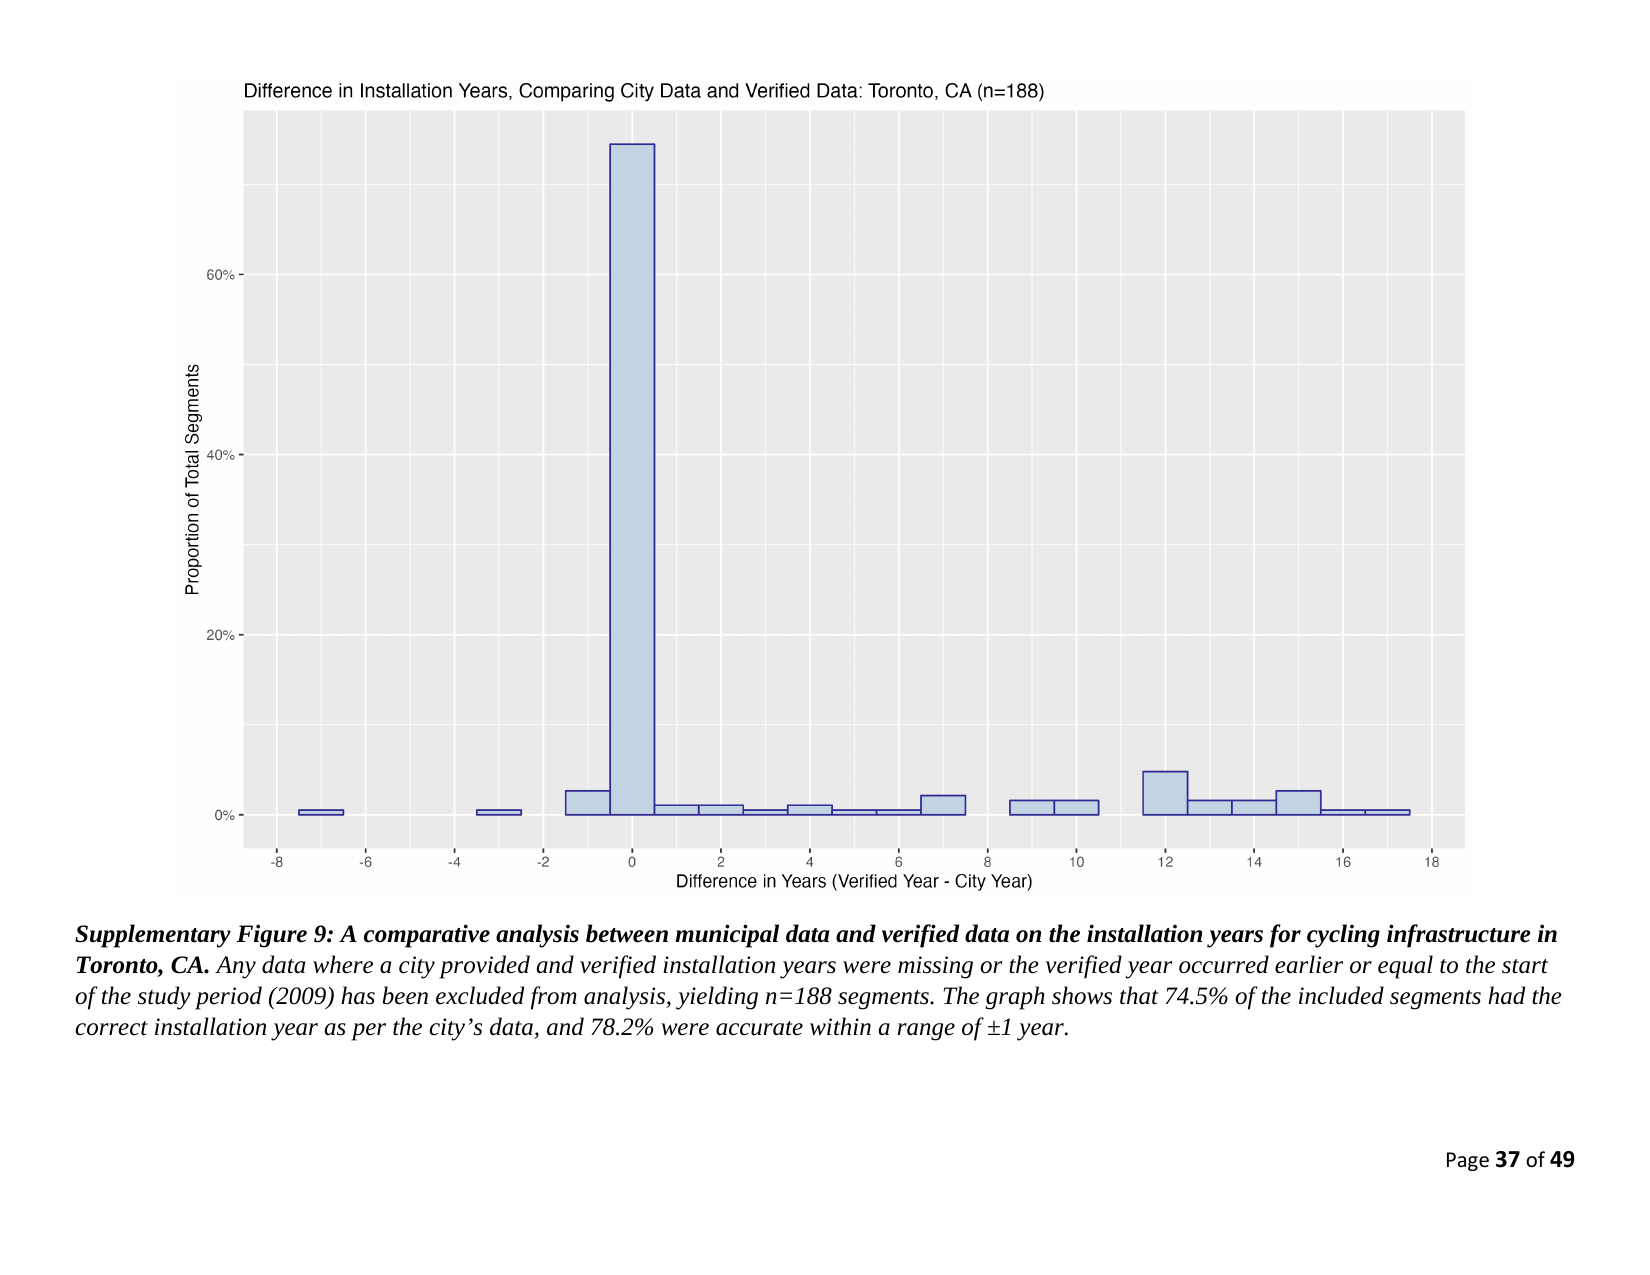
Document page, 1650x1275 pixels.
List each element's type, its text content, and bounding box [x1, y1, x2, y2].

picture [176, 75, 1474, 900]
text Supplementary Figure 9: A comparative analysis between municipal data and verified data on the installation years for cycling infrastructure in Toronto, CA. Any data where a city provided and verified installation years were missing or the verified year occurred earlier or equal to the start of the study period (2009) has been excluded from analysis, yielding n=188 segments. The graph shows that 74.5% of the included segments had the correct installation year as per the city’s data, and 78.2% were accurate within a range of ±1 year. [75, 919, 1575, 1041]
